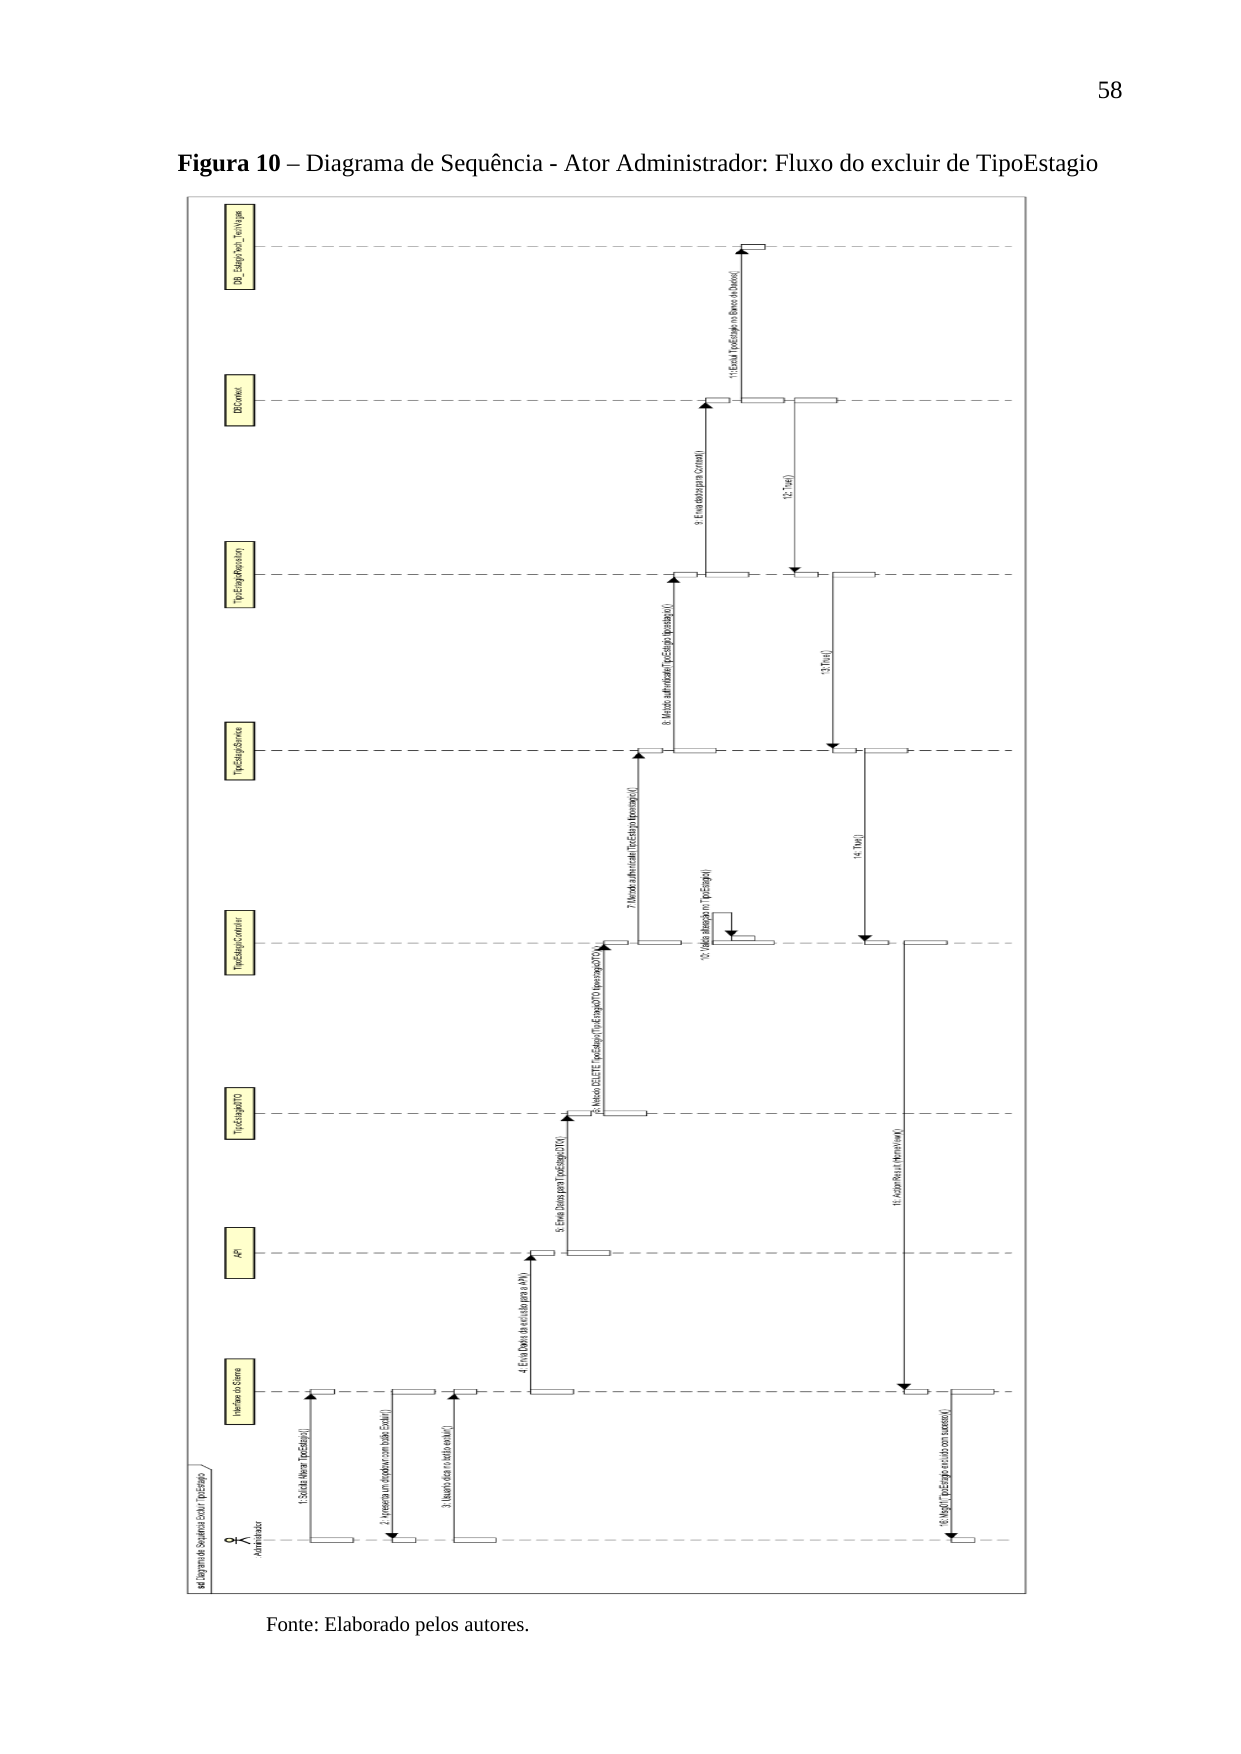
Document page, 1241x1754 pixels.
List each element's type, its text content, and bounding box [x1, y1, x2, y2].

text Figura 10 – Diagrama de Sequência - Ator Administrador: Fluxo do excluir de TipoEstagio [177, 148, 1122, 176]
text Fonte: Elaborado pelos autores. [177, 1612, 1122, 1636]
picture [179, 194, 1034, 1595]
